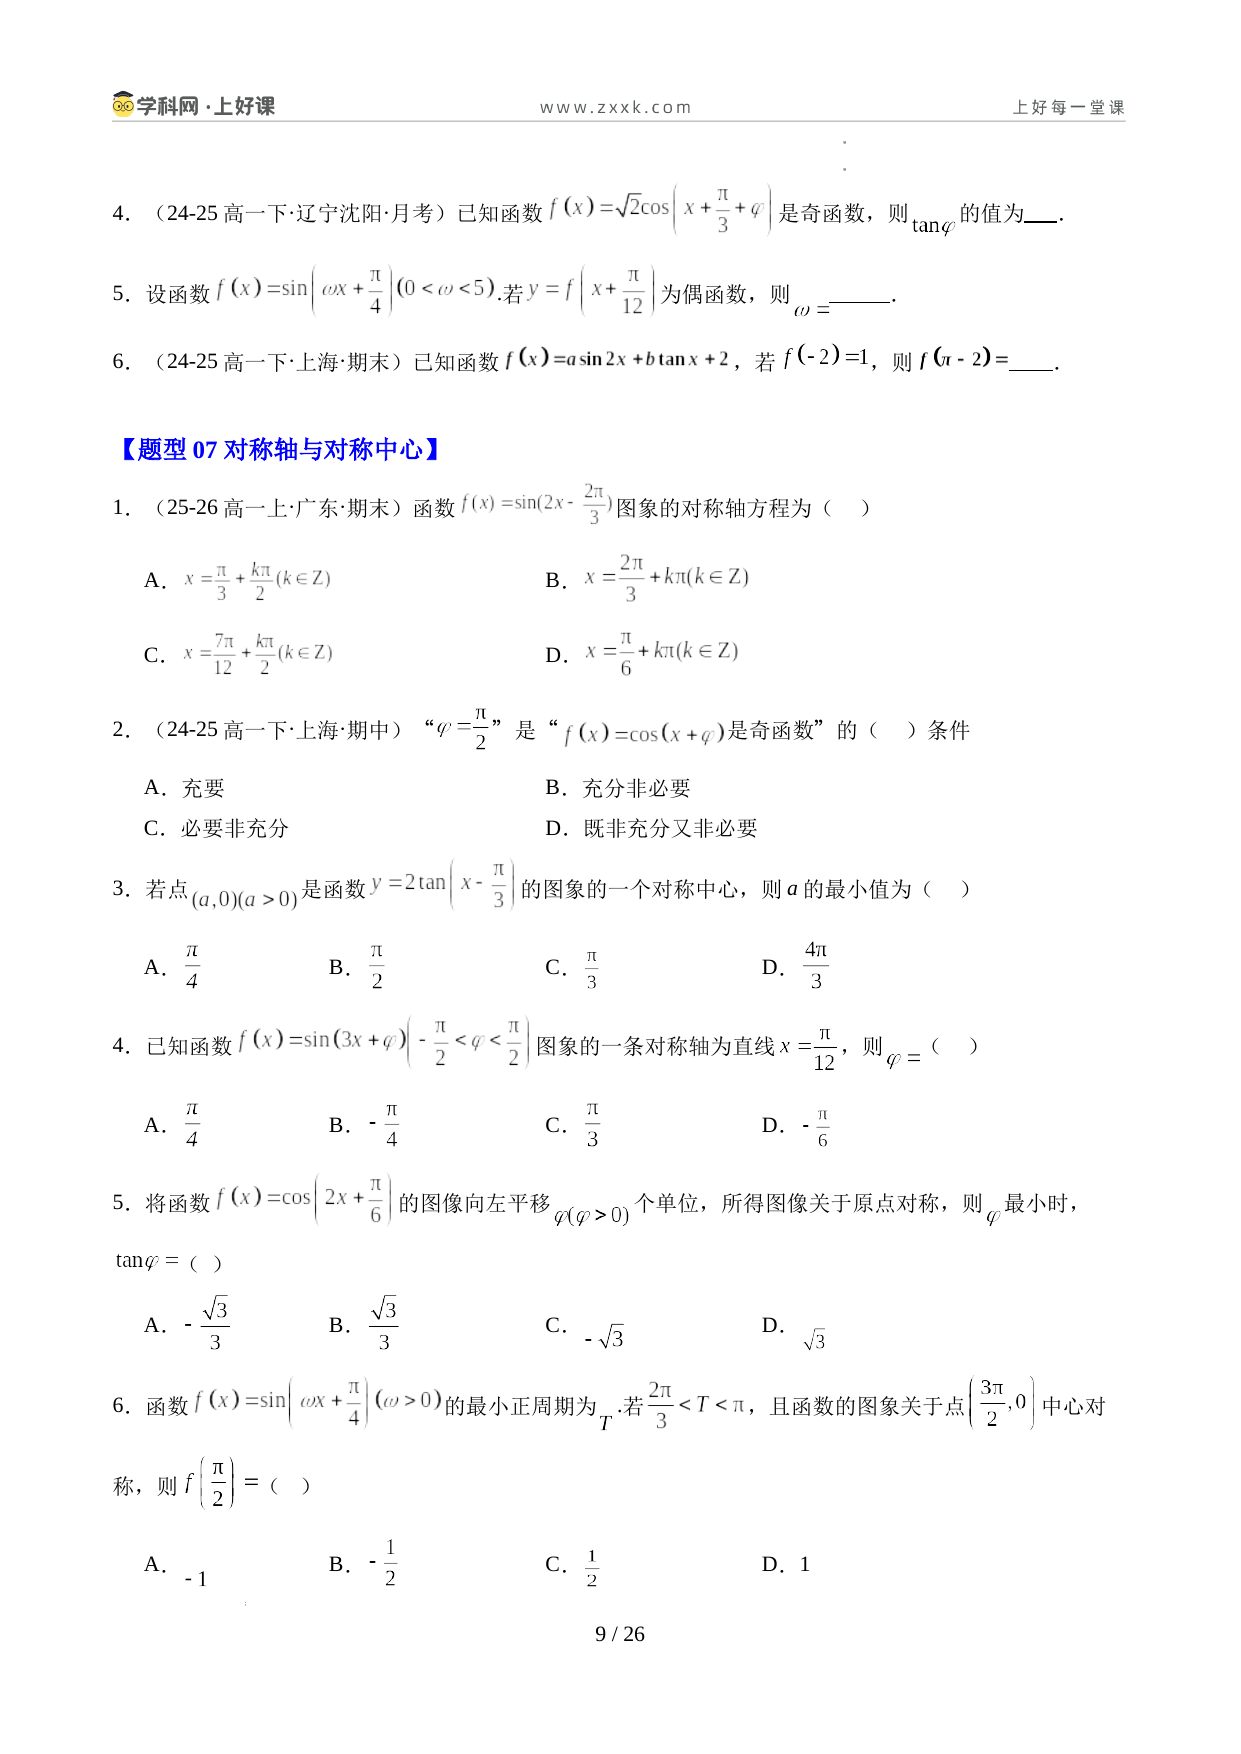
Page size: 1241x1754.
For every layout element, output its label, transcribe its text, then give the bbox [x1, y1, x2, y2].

text 5．将函数的图像向左平移个单位，所得图像关于原点对称，则最小时，（ ） [112, 1169, 1128, 1278]
text 【题型07 对称轴与对称中心】 [112, 433, 1128, 463]
text A． B． C． D． [143, 1094, 1128, 1155]
text C． D． [143, 624, 1128, 685]
text 4．已知函数图象的一条对称轴为直线，则（ ） [112, 1011, 1128, 1079]
text 5．设函数.若为偶函数，则 ． [112, 259, 1128, 327]
text C．必要非充分 D．既非充分又非必要 [143, 814, 1128, 841]
text A． B． C． D．1 [143, 1533, 1128, 1594]
text 4．（24-25高一下·辽宁沈阳·月考）已知函数是奇函数，则的值为 ． [112, 179, 1128, 246]
text 6．（24-25高一下·上海·期末）已知函数，若，则 ． [112, 340, 1128, 382]
text 6．函数的最小正周期为.若，且函数的图象关于点中心对称，则（ ） [112, 1371, 1128, 1519]
text 2．（24-25高一下·上海·期中）“”是“是奇函数”的（ ）条件 [112, 698, 1128, 759]
text A． B． [143, 549, 1128, 610]
picture [112, 90, 1128, 122]
text A． B． C． D． [143, 1291, 1128, 1358]
text A．充要 B．充分非必要 [143, 774, 1128, 800]
text A． B． C． D． [143, 936, 1128, 997]
text 1．（25-26高一上·广东·期末）函数图象的对称轴方程为（ ） [112, 479, 1128, 535]
text 3．若点是函数的图象的一个对称中心，则a的最小值为（ ） [112, 854, 1128, 921]
